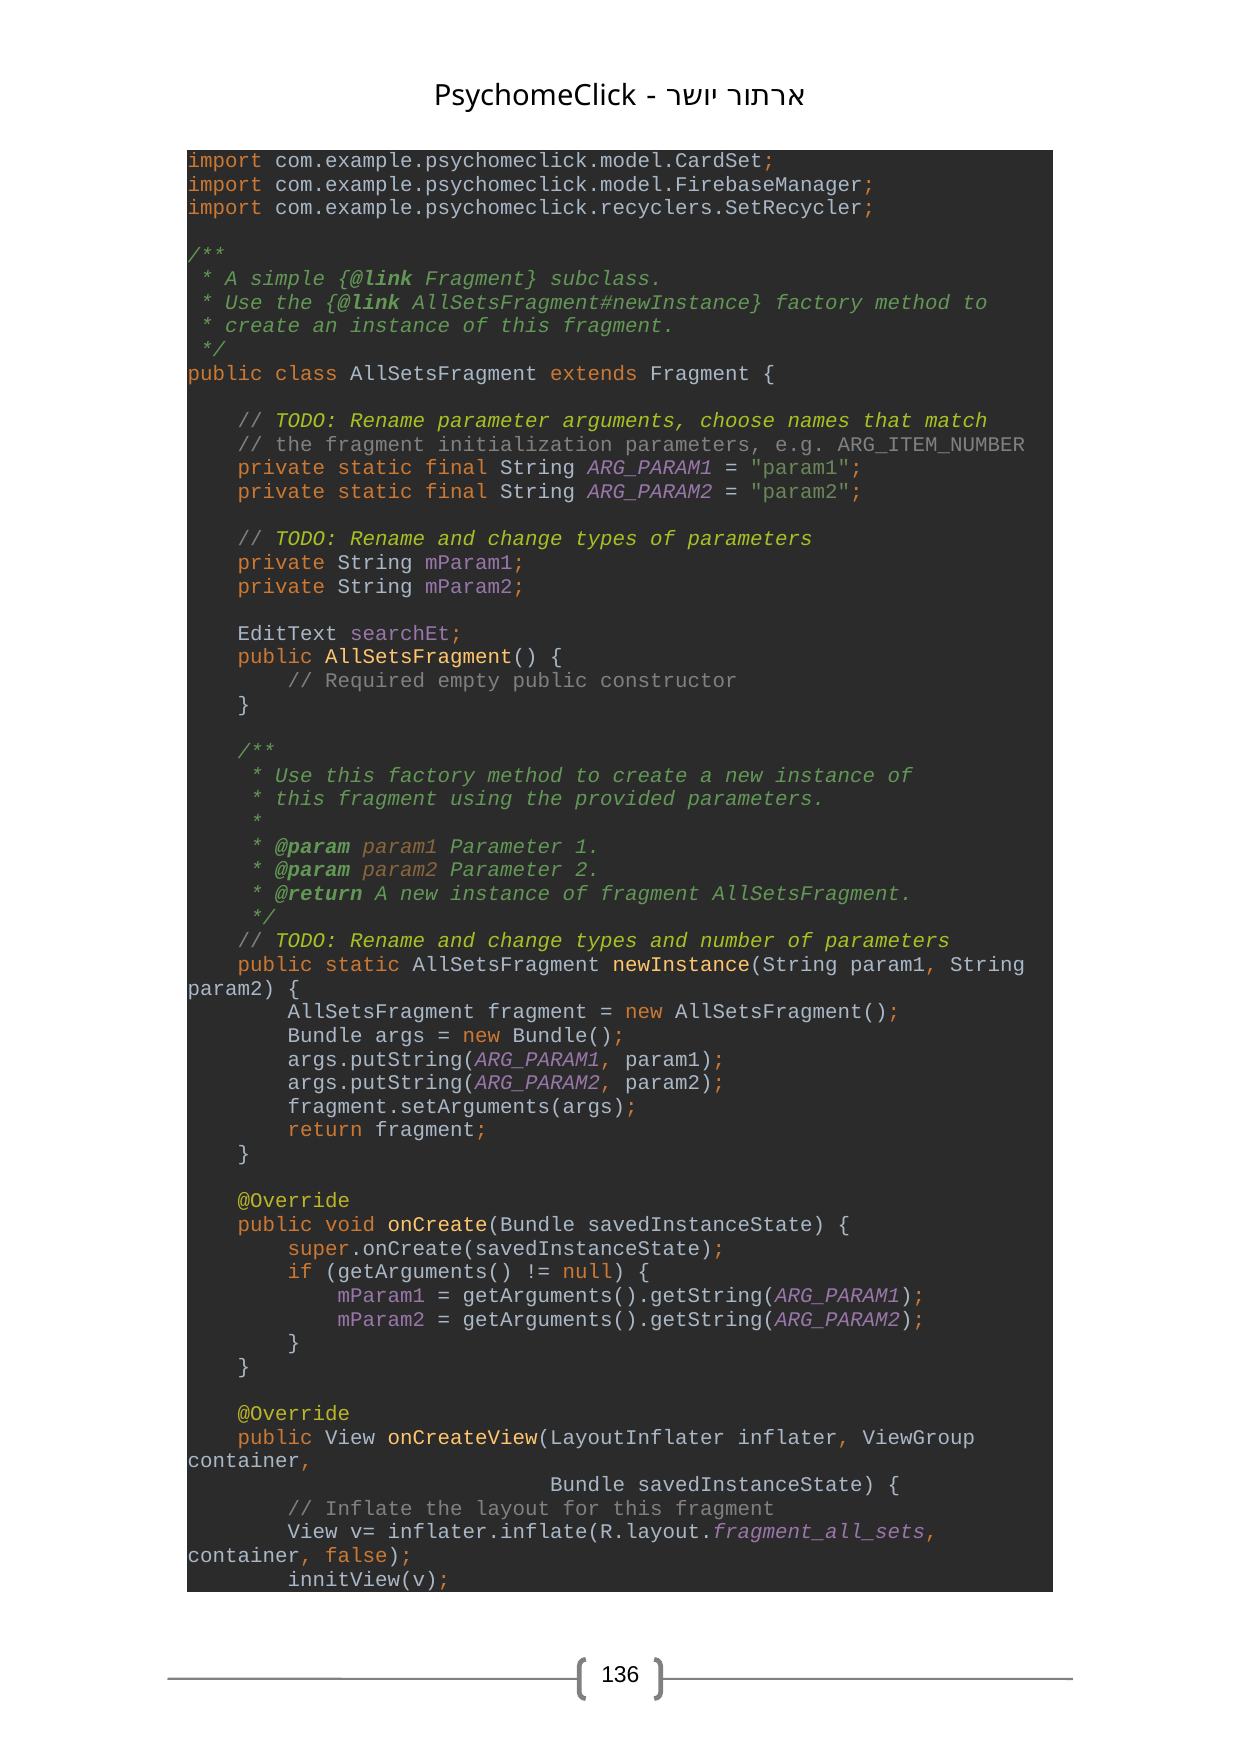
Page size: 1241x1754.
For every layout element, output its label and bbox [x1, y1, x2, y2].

text [187, 150, 1053, 1592]
